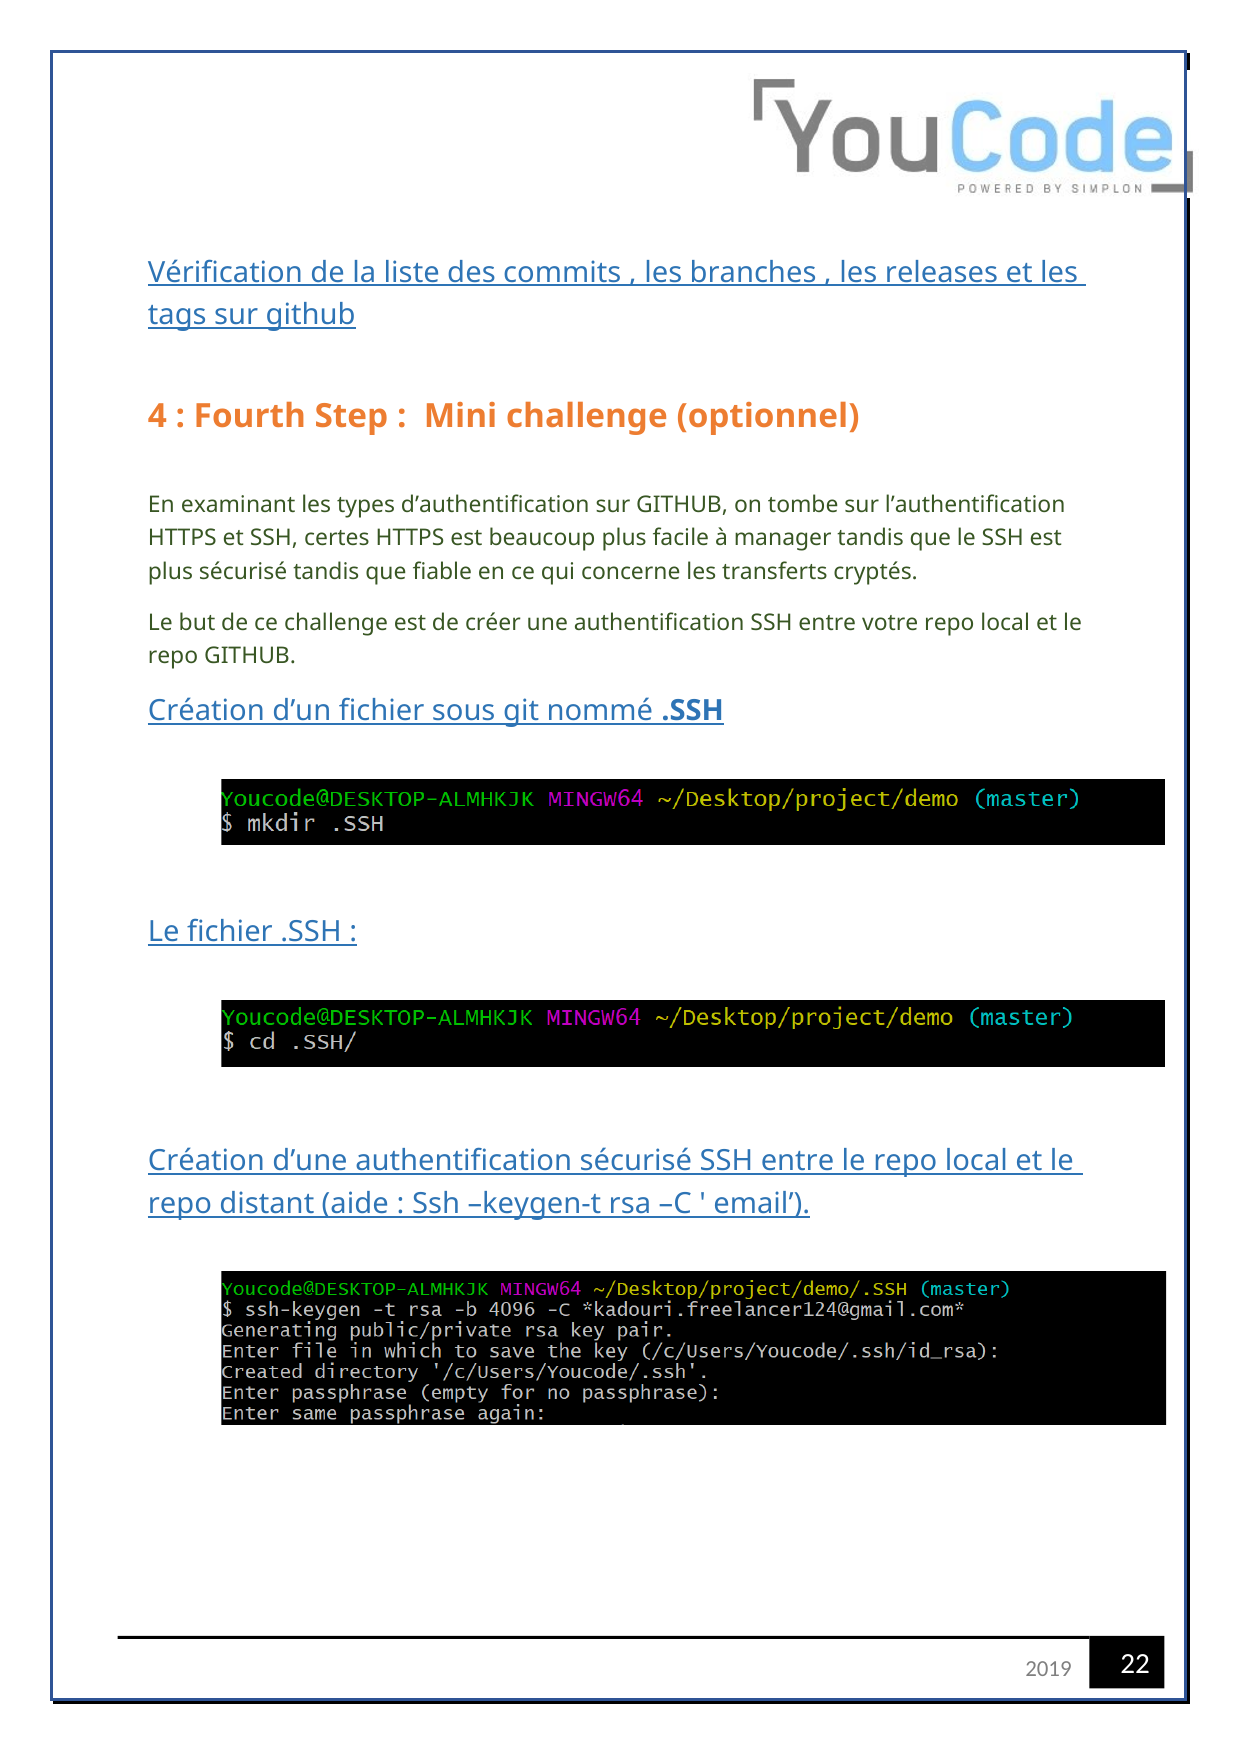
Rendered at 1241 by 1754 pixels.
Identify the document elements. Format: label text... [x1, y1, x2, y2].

text En examinant les types d’authentification sur GITHUB, on tombe sur l’authentification HTTPS et SSH, certes HTTPS est beaucoup plus facile à manager tandis que le SSH est plus sécurisé tandis que fiable en ce qui concerne les transferts cryptés. [148, 487, 1089, 586]
picture [221, 779, 1165, 845]
subtitle Vérification de la liste des commits , les branches , les releases et les tags sur github [148, 251, 1089, 333]
picture [1187, 70, 1200, 198]
subtitle Le fichier .SSH : [148, 911, 1089, 950]
picture [221, 1000, 1165, 1067]
subtitle Création d’une authentification sécurisé SSH entre le repo local et le repo distant (aide : Ssh –keygen-t rsa –C ' email’). [148, 1139, 1089, 1222]
picture [737, 70, 1184, 198]
subtitle 4 : Fourth Step : Mini challenge (optionnel) [148, 392, 1089, 437]
subtitle Création d’un fichier sous git nommé .SSH [148, 689, 1089, 729]
text Le but de ce challenge est de créer une authentification SSH entre votre repo local et le repo GITHUB. [148, 605, 1089, 670]
picture [221, 1271, 1167, 1425]
